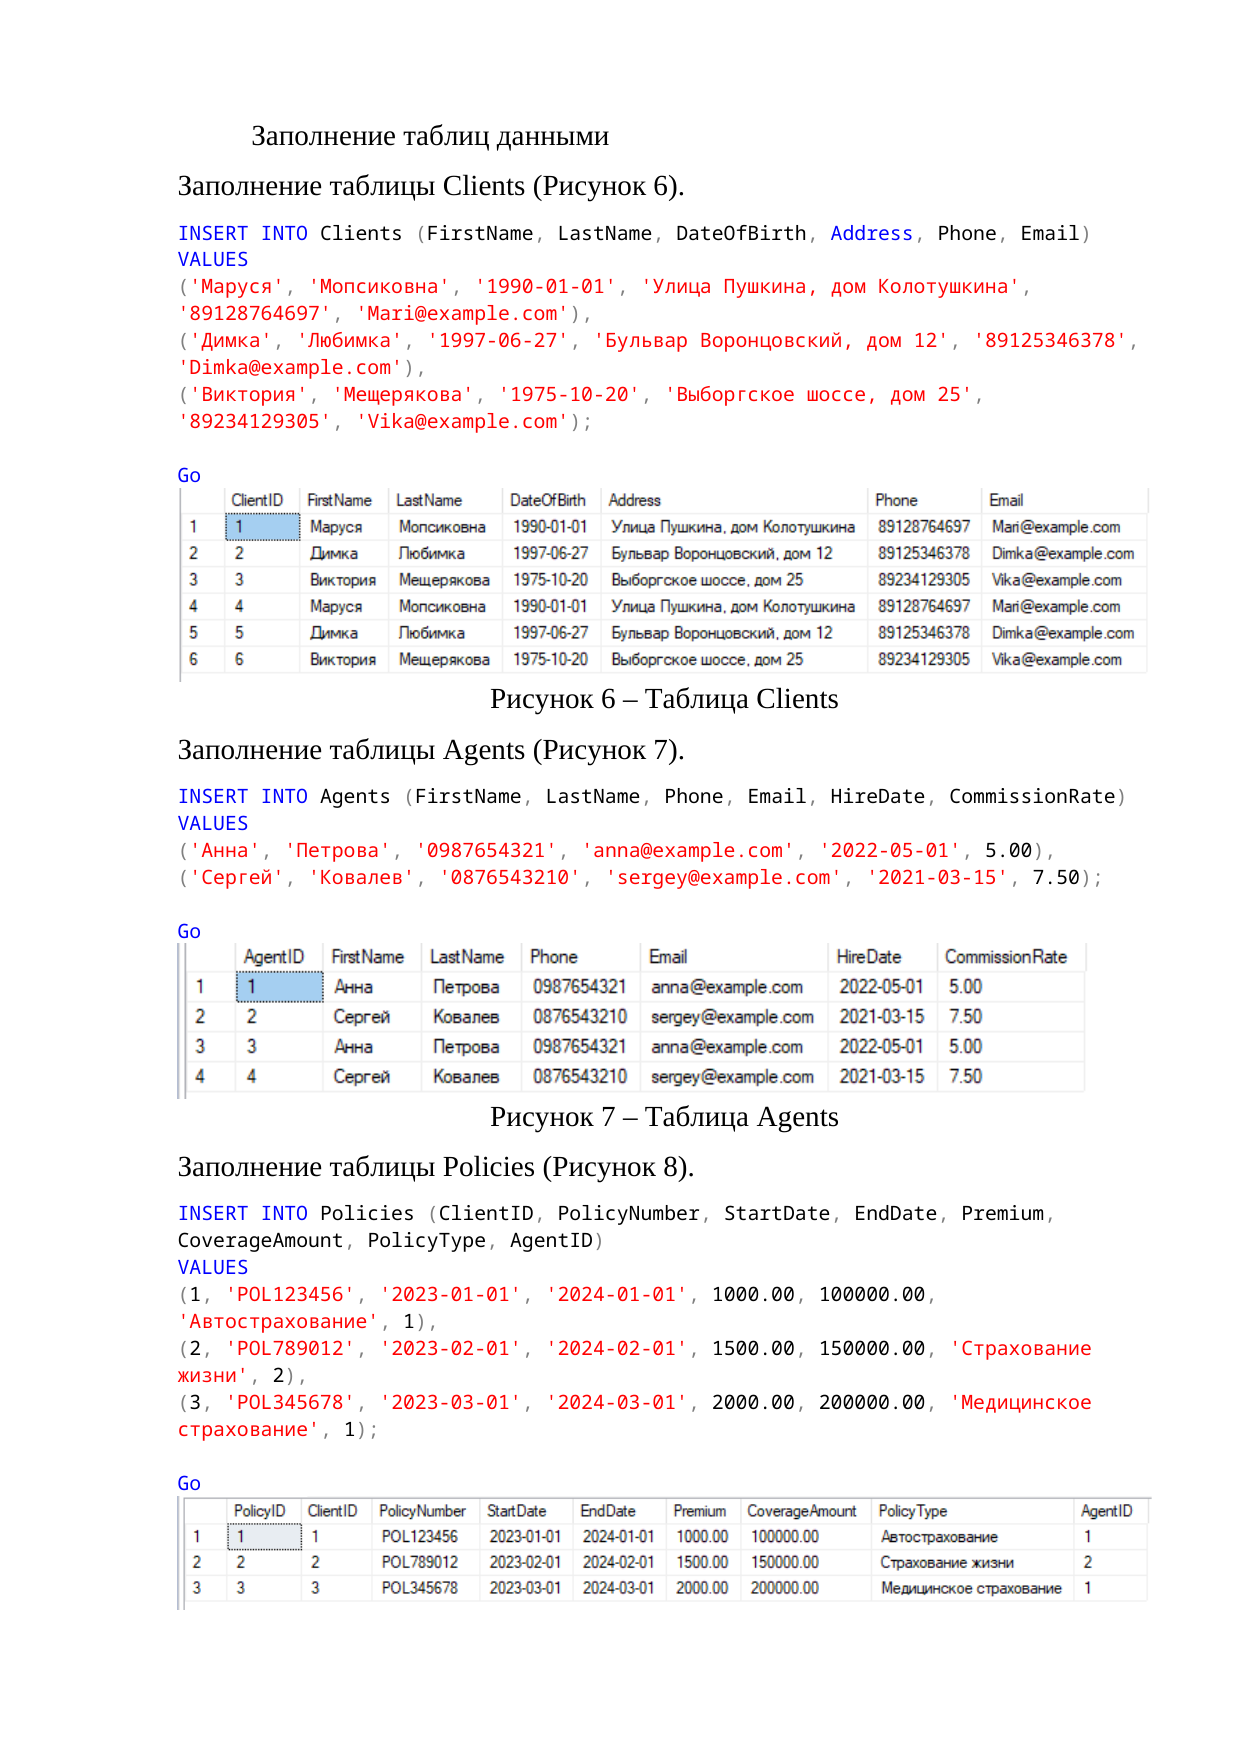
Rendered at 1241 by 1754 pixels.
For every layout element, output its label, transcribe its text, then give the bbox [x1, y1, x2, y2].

text ('Маруся', 'Мопсиковна', '1990-01-01', 'Улица Пушкина, дом Колотушкина', '89128764697', 'Mari@example.com'), [177, 273, 1152, 327]
text INSERT INTO Policies (ClientID, PolicyNumber, StartDate, EndDate, Premium, CoverageAmount, PolicyType, AgentID) [177, 1199, 1152, 1253]
text Заполнение таблицы Policies (Рисунок 8). [177, 1149, 1152, 1182]
picture [177, 488, 1152, 682]
text ('Сергей', 'Ковалев', '0876543210', 'sergey@example.com', '2021-03-15', 7.50); [177, 863, 1152, 890]
text INSERT INTO Agents (FirstName, LastName, Phone, Email, HireDate, CommissionRate) [177, 782, 1152, 809]
text Go [177, 917, 1152, 944]
text Go [177, 462, 1152, 488]
text Заполнение таблицы Agents (Рисунок 7). [177, 732, 1152, 765]
text Заполнение таблиц данными [177, 118, 1152, 152]
text ('Виктория', 'Мещерякова', '1975-10-20', 'Выборгское шоссе, дом 25', '89234129305', 'Vika@example.com'); [177, 381, 1152, 434]
text (3, 'POL345678', '2023-03-01', '2024-03-01', 2000.00, 200000.00, 'Медицинское страхование', 1); [177, 1388, 1152, 1442]
text (1, 'POL123456', '2023-01-01', '2024-01-01', 1000.00, 100000.00, 'Автострахование', 1), [177, 1280, 1152, 1334]
text Заполнение таблицы Clients (Рисунок 6). [177, 168, 1152, 202]
text Go [177, 1469, 1152, 1496]
text VALUES [177, 1253, 1152, 1280]
text VALUES [177, 809, 1152, 836]
text ('Димка', 'Любимка', '1997-06-27', 'Бульвар Воронцовский, дом 12', '89125346378', 'Dimka@example.com'), [177, 327, 1152, 381]
text Рисунок 7 – Таблица Agents [177, 1099, 1152, 1132]
text INSERT INTO Clients (FirstName, LastName, DateOfBirth, Address, Phone, Email) [177, 219, 1152, 246]
picture [177, 943, 1095, 1099]
text VALUES [177, 246, 1152, 273]
text (2, 'POL789012', '2023-02-01', '2024-02-01', 1500.00, 150000.00, 'Страхование жизни', 2), [177, 1334, 1152, 1388]
text Рисунок 6 – Таблица Clients [177, 682, 1152, 715]
text ('Анна', 'Петрова', '0987654321', 'anna@example.com', '2022-05-01', 5.00), [177, 836, 1152, 863]
picture [177, 1496, 1152, 1610]
